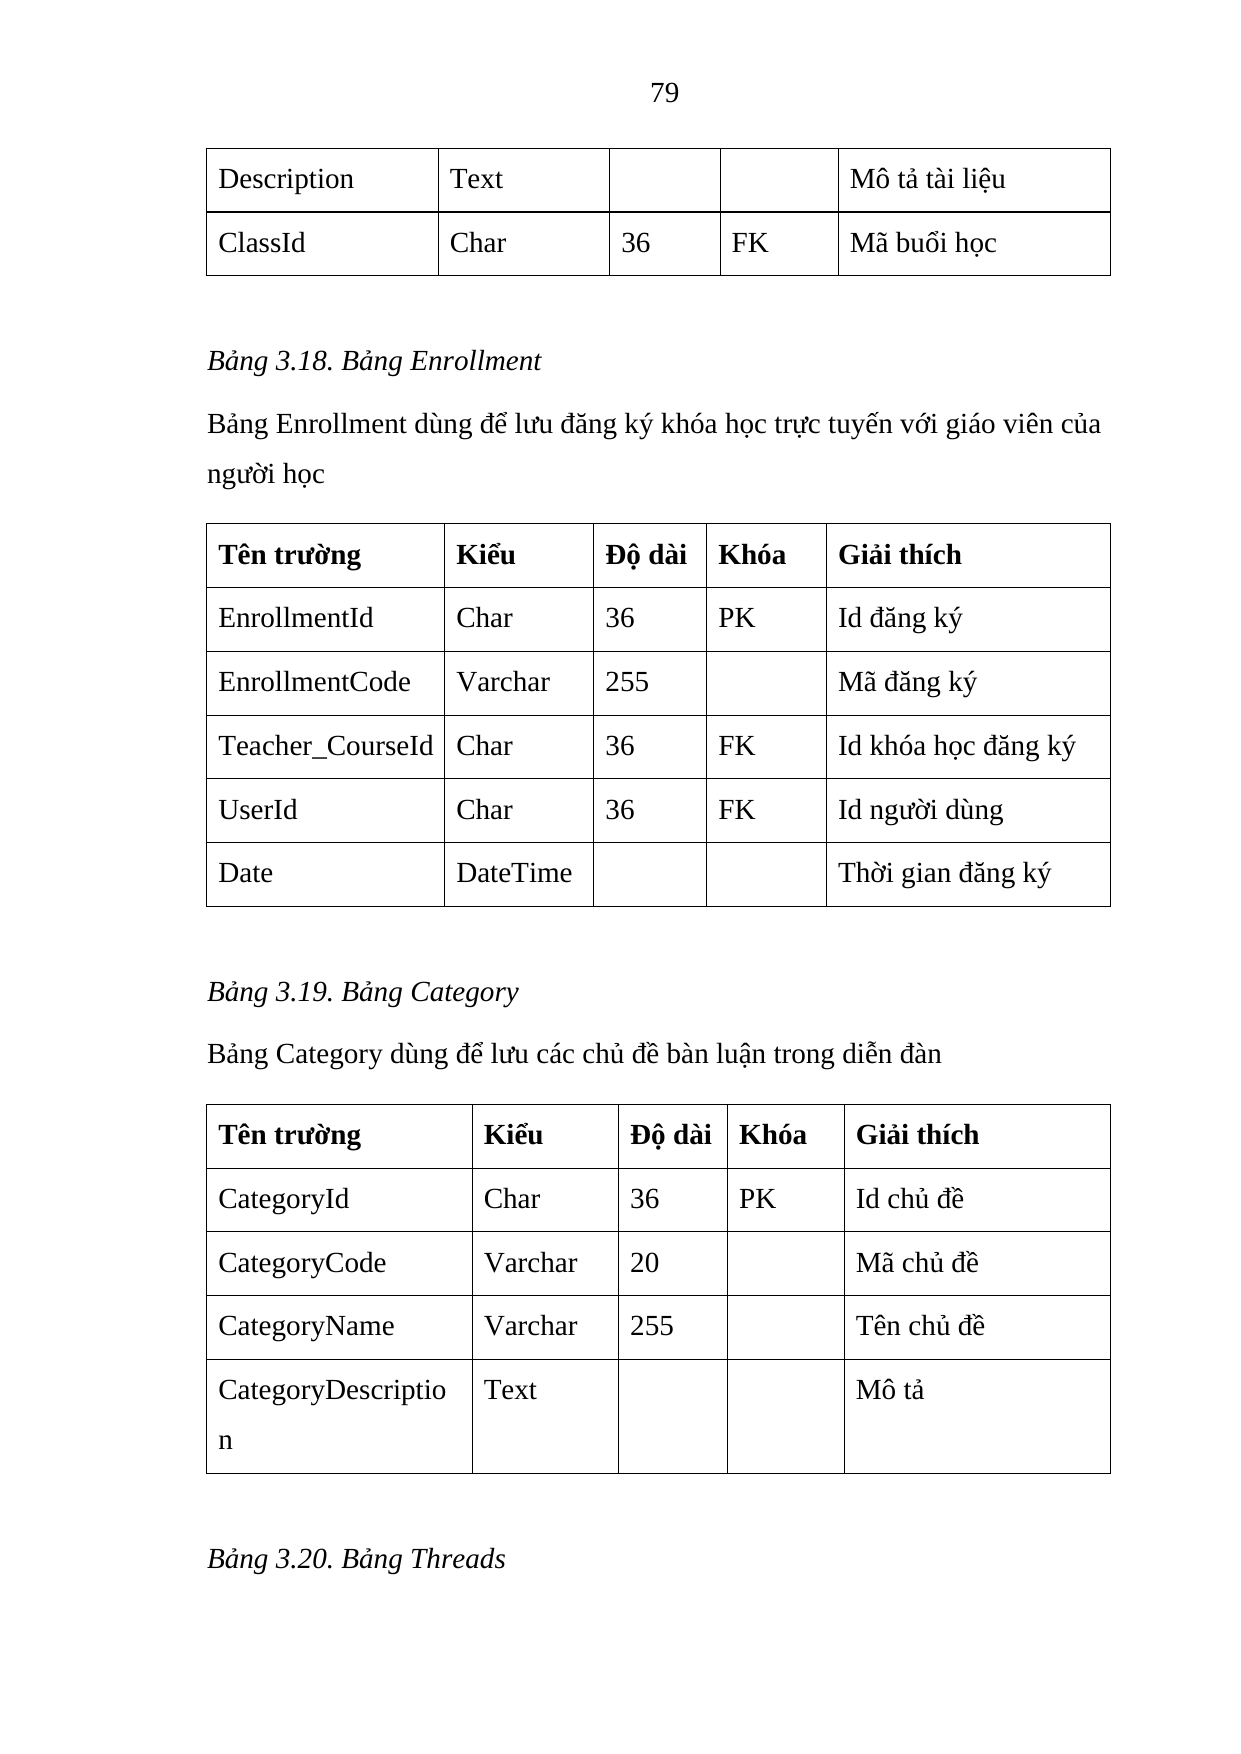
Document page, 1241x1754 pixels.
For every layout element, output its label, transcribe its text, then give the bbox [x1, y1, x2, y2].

table_cell PK [728, 1169, 844, 1231]
table_cell Teacher_CourseId [207, 716, 444, 778]
text Bảng 3.18. Bảng Enrollment [207, 343, 1122, 377]
table_cell 36 [610, 213, 720, 275]
table_header Độ dài [594, 524, 706, 587]
table_cell Mã chủ đề [845, 1232, 1110, 1295]
table_cell [619, 1360, 727, 1473]
table_cell Mô tả tài liệu [839, 149, 1110, 211]
table_cell FK [721, 213, 838, 275]
table_header Khóa [728, 1105, 844, 1167]
table_header Giải thích [827, 524, 1110, 587]
table_cell Mã đăng ký [827, 652, 1110, 714]
table_cell Description [207, 149, 438, 211]
table_cell Tên chủ đề [845, 1296, 1110, 1359]
table_cell Text [473, 1360, 618, 1473]
table_cell 255 [594, 652, 706, 714]
table_header Tên trường [207, 524, 444, 587]
table_cell Char [439, 213, 609, 275]
table_cell 36 [594, 716, 706, 778]
table_cell 20 [619, 1232, 727, 1295]
table_cell Id chủ đề [845, 1169, 1110, 1231]
table_cell Char [473, 1169, 618, 1231]
table_cell Id người dùng [827, 779, 1110, 842]
table_cell DateTime [445, 843, 593, 906]
text Bảng Enrollment dùng để lưu đăng ký khóa học trực tuyến với giáo viên của người học [207, 406, 1122, 490]
table_cell Date [207, 843, 444, 906]
table_cell Thời gian đăng ký [827, 843, 1110, 906]
table_cell EnrollmentCode [207, 652, 444, 714]
table_cell 36 [619, 1169, 727, 1231]
table_cell Varchar [445, 652, 593, 714]
table_cell Text [439, 149, 609, 211]
table_header Giải thích [845, 1105, 1110, 1167]
table_cell [728, 1360, 844, 1473]
table_cell [728, 1296, 844, 1359]
table_cell Varchar [473, 1232, 618, 1295]
table_cell [707, 652, 826, 714]
table_header Khóa [707, 524, 826, 587]
table_cell CategoryName [207, 1296, 472, 1359]
table_cell Mô tả [845, 1360, 1110, 1473]
table_header Tên trường [207, 1105, 472, 1167]
text Bảng Category dùng để lưu các chủ đề bàn luận trong diễn đàn [207, 1037, 1122, 1070]
table_cell CategoryId [207, 1169, 472, 1231]
table_cell 255 [619, 1296, 727, 1359]
table_cell Varchar [473, 1296, 618, 1359]
table_cell [594, 843, 706, 906]
table_cell [610, 149, 720, 211]
table_cell 36 [594, 779, 706, 842]
text Bảng 3.19. Bảng Category [207, 974, 1122, 1007]
table_cell Mã buổi học [839, 213, 1110, 275]
table_cell CategoryDescription [207, 1360, 472, 1473]
table_cell FK [707, 779, 826, 842]
table_header Kiểu [445, 524, 593, 587]
table_cell 36 [594, 588, 706, 651]
text Bảng 3.20. Bảng Threads [207, 1541, 1122, 1574]
table_cell Id đăng ký [827, 588, 1110, 651]
table_cell EnrollmentId [207, 588, 444, 651]
table_header Kiểu [473, 1105, 618, 1167]
table_cell ClassId [207, 213, 438, 275]
table_cell [707, 843, 826, 906]
table_cell [728, 1232, 844, 1295]
table_cell FK [707, 716, 826, 778]
table_cell PK [707, 588, 826, 651]
table_cell UserId [207, 779, 444, 842]
table_cell Id khóa học đăng ký [827, 716, 1110, 778]
table_cell CategoryCode [207, 1232, 472, 1295]
table_cell Char [445, 716, 593, 778]
table_cell [721, 149, 838, 211]
table_cell Char [445, 779, 593, 842]
table_header Độ dài [619, 1105, 727, 1167]
table_cell Char [445, 588, 593, 651]
